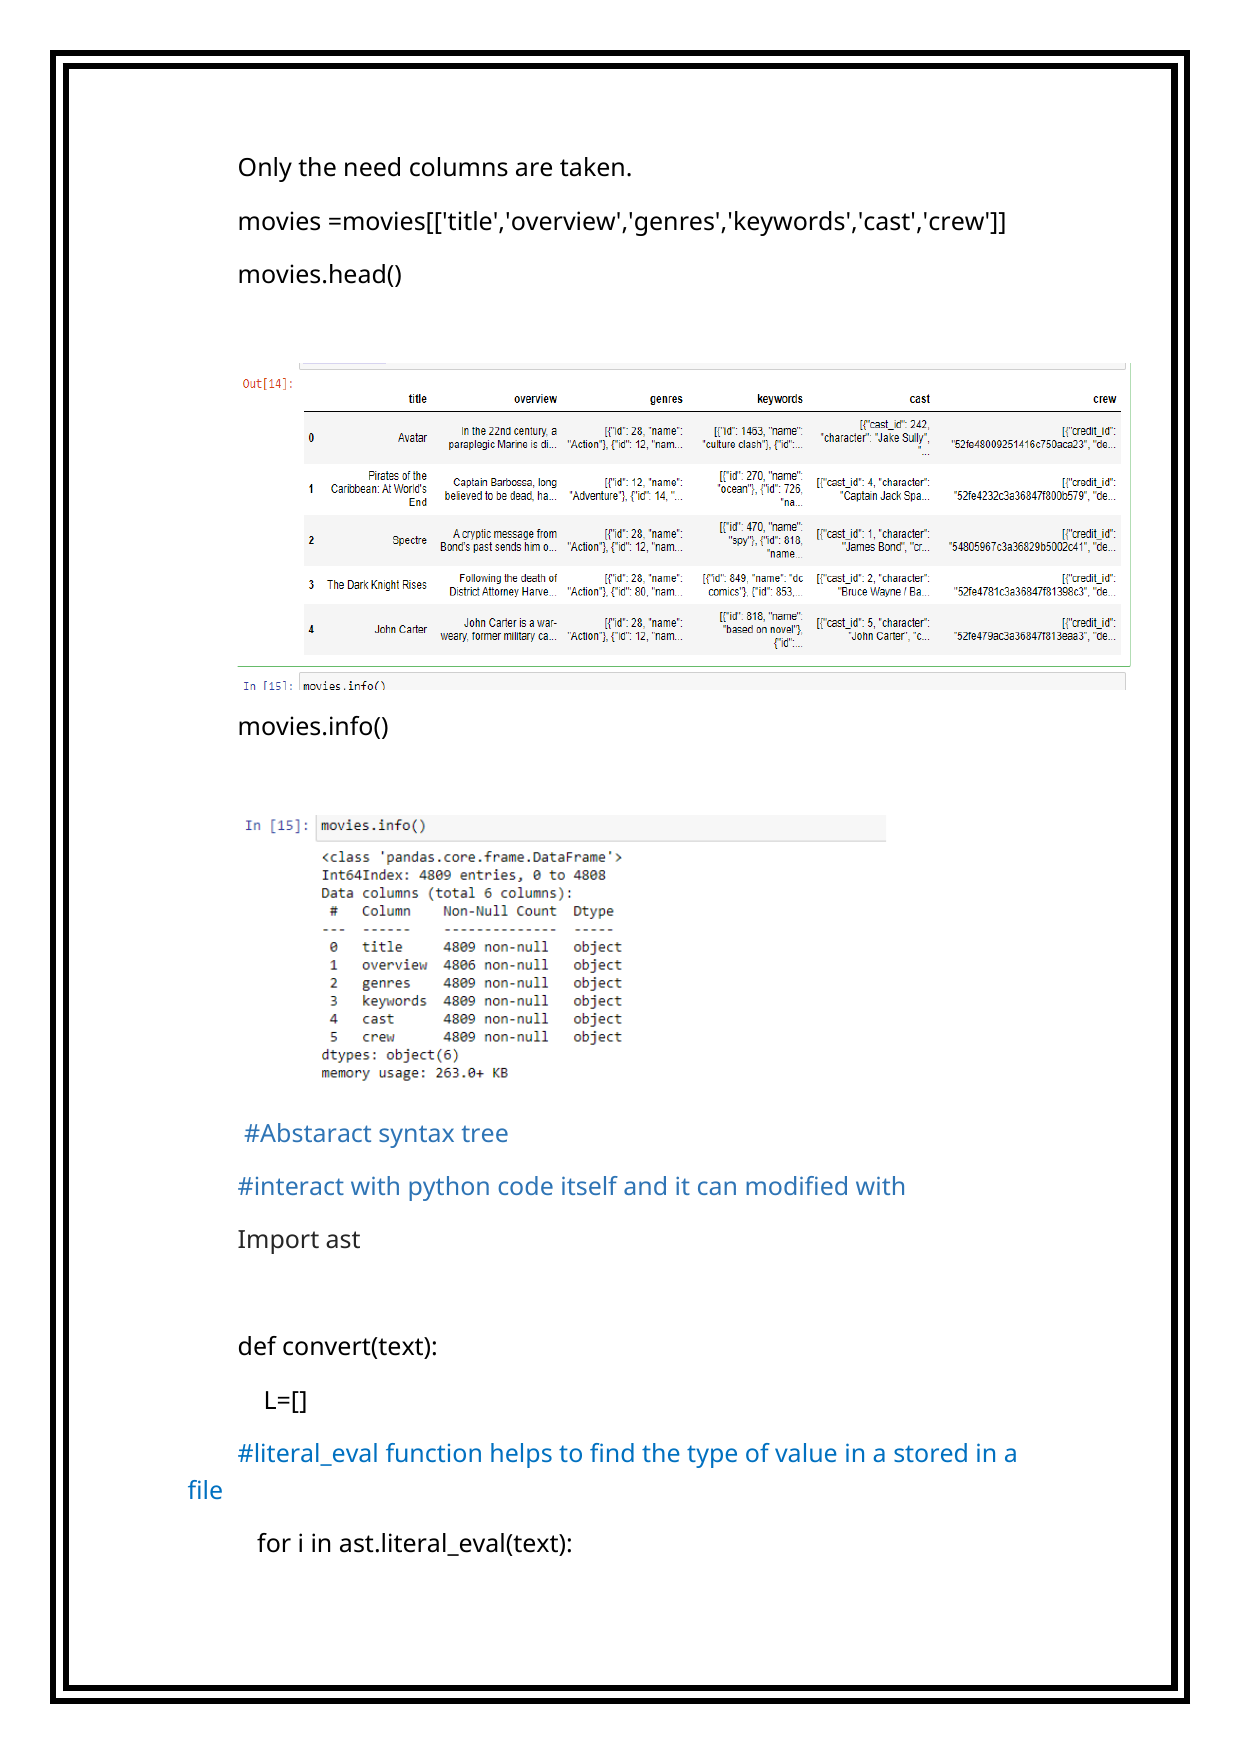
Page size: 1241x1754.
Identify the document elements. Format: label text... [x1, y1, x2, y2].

text #Abstaract syntax tree [187, 1115, 1053, 1149]
text L=[] [187, 1382, 1053, 1416]
text for i in ast.literal_eval(text): [187, 1526, 1053, 1560]
text Import ast [187, 1222, 1053, 1256]
picture [237, 815, 887, 1097]
text movies.info() [187, 708, 1053, 742]
text #interact with python code itself and it can modified with [187, 1169, 1053, 1203]
text Only the need columns are taken. [187, 150, 1053, 184]
picture [237, 363, 1136, 690]
text movies.head() [187, 257, 1053, 291]
text #literal_eval function helps to find the type of value in a stored in a file [187, 1436, 1053, 1507]
text def convert(text): [187, 1329, 1053, 1363]
text movies =movies[['title','overview','genres','keywords','cast','crew']] [187, 203, 1053, 237]
